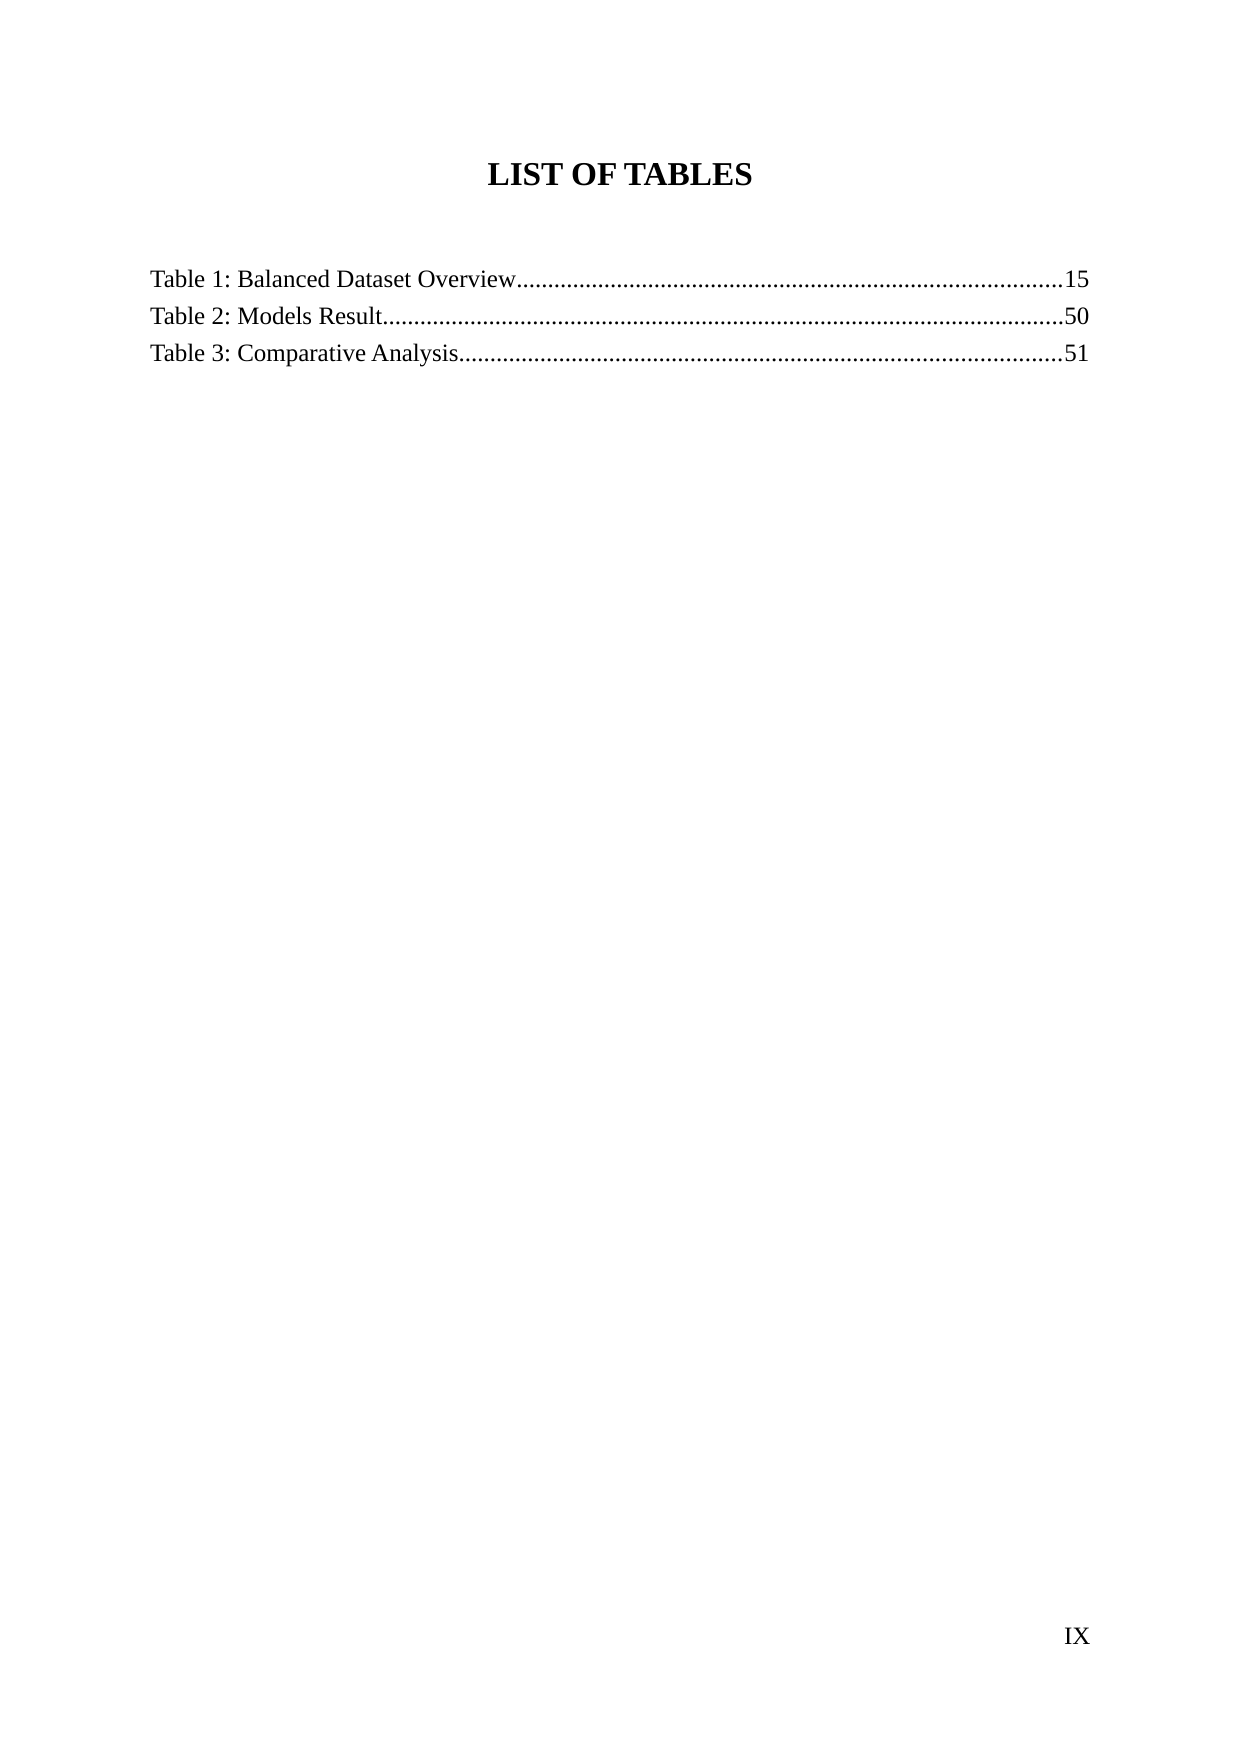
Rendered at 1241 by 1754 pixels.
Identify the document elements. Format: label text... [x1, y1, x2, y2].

text Table 1: Balanced Dataset Overview 15 [150, 264, 1090, 292]
text Table 2: Models Result 50 [150, 301, 1090, 330]
text Table 3: Comparative Analysis 51 [150, 338, 1090, 367]
subtitle LIST OF TABLES [150, 154, 1090, 192]
